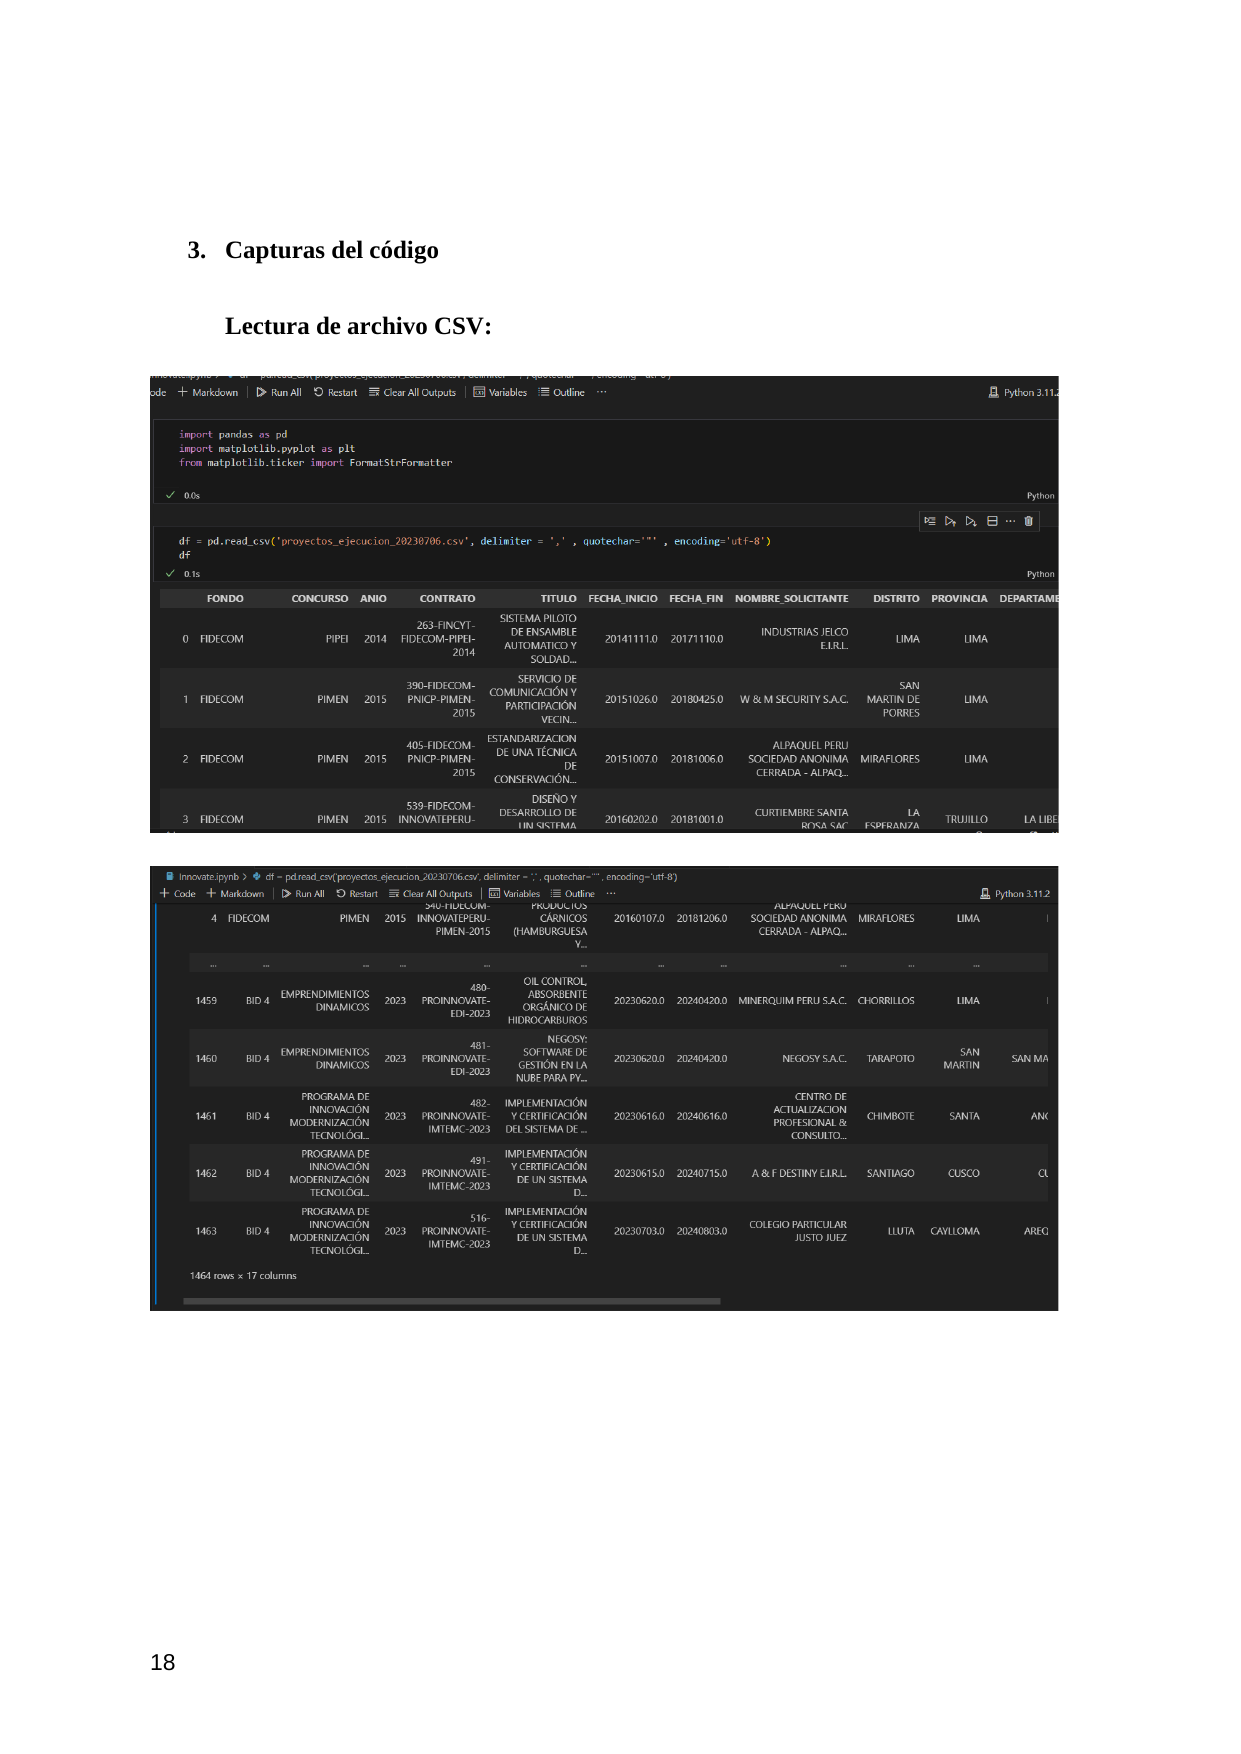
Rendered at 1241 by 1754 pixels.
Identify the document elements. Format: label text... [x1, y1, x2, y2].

text Lectura de archivo CSV: [225, 311, 1090, 339]
picture [150, 376, 1059, 833]
picture [150, 866, 1059, 1311]
subtitle Capturas del código [187, 235, 1090, 264]
